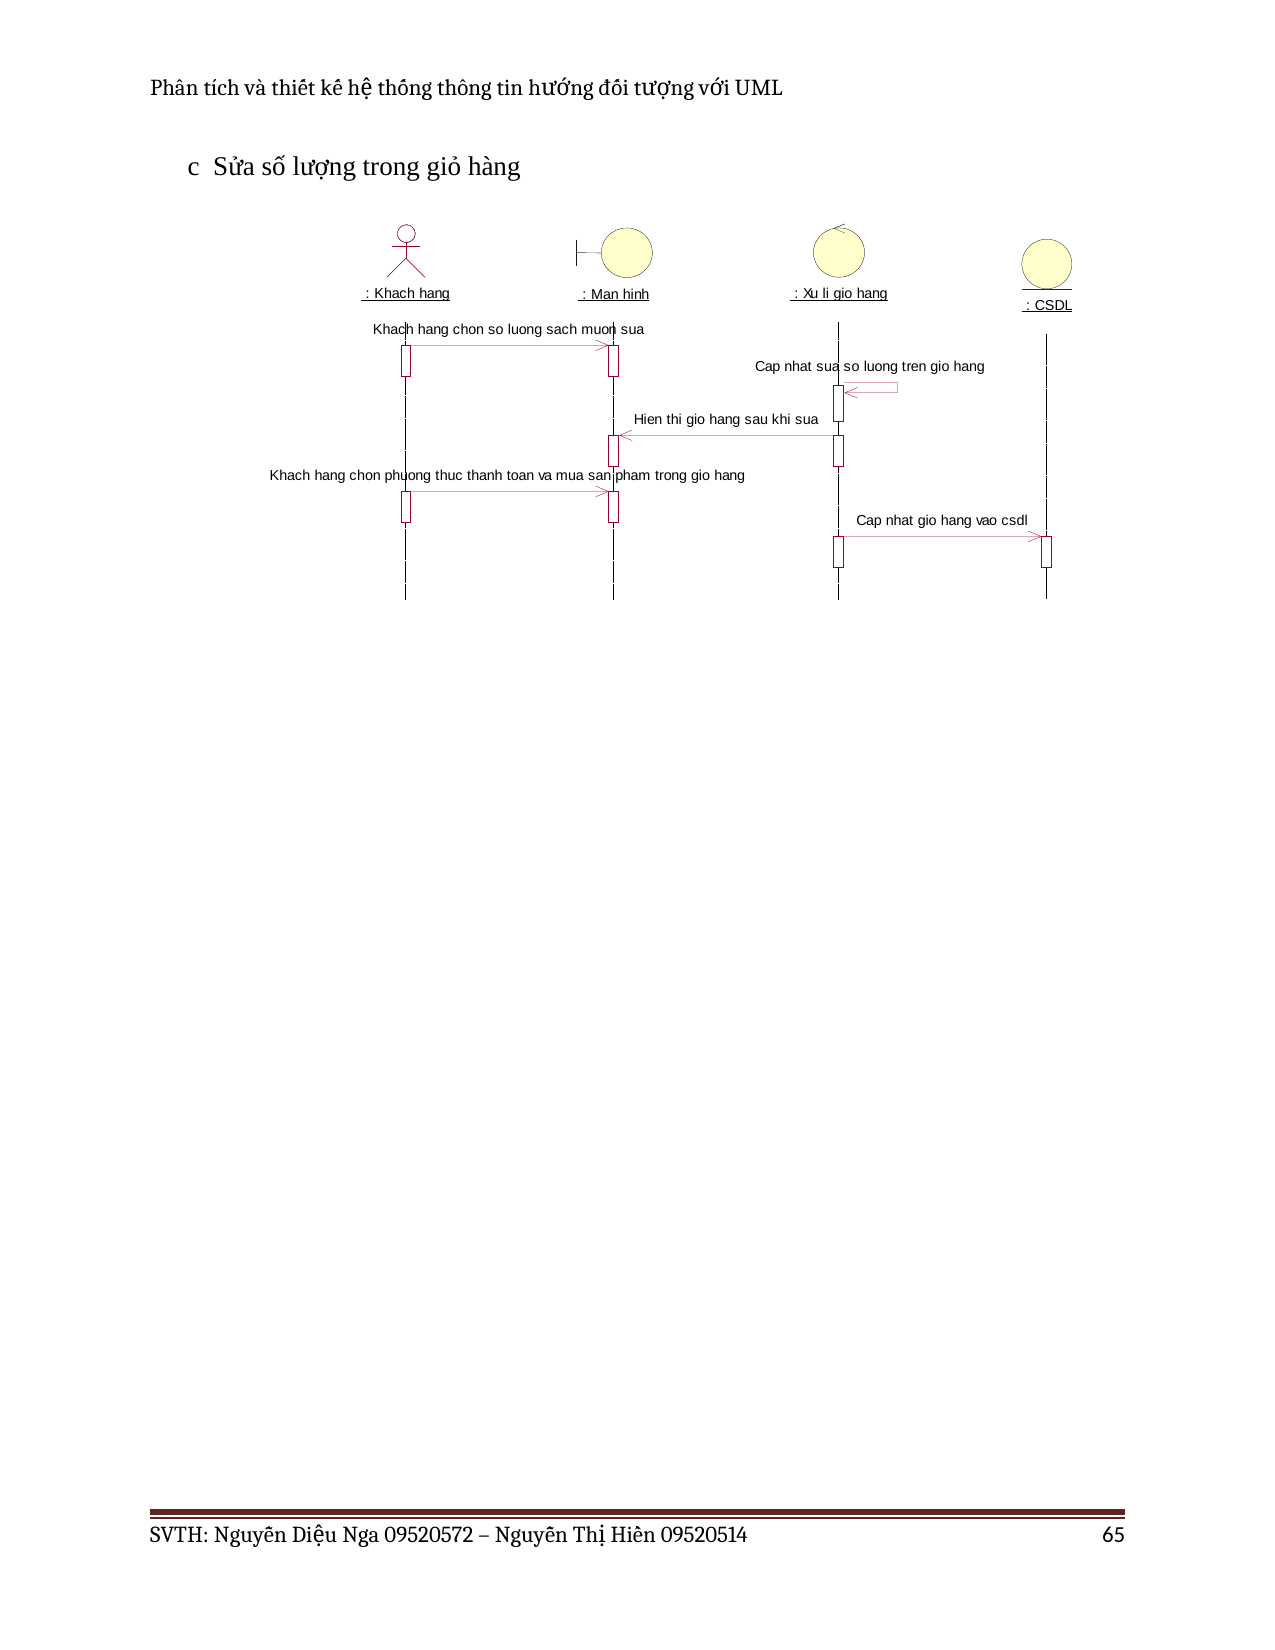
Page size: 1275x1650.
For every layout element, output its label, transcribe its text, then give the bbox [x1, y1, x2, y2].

text c Sửa số lượng trong giỏ hàng [187, 150, 1125, 181]
